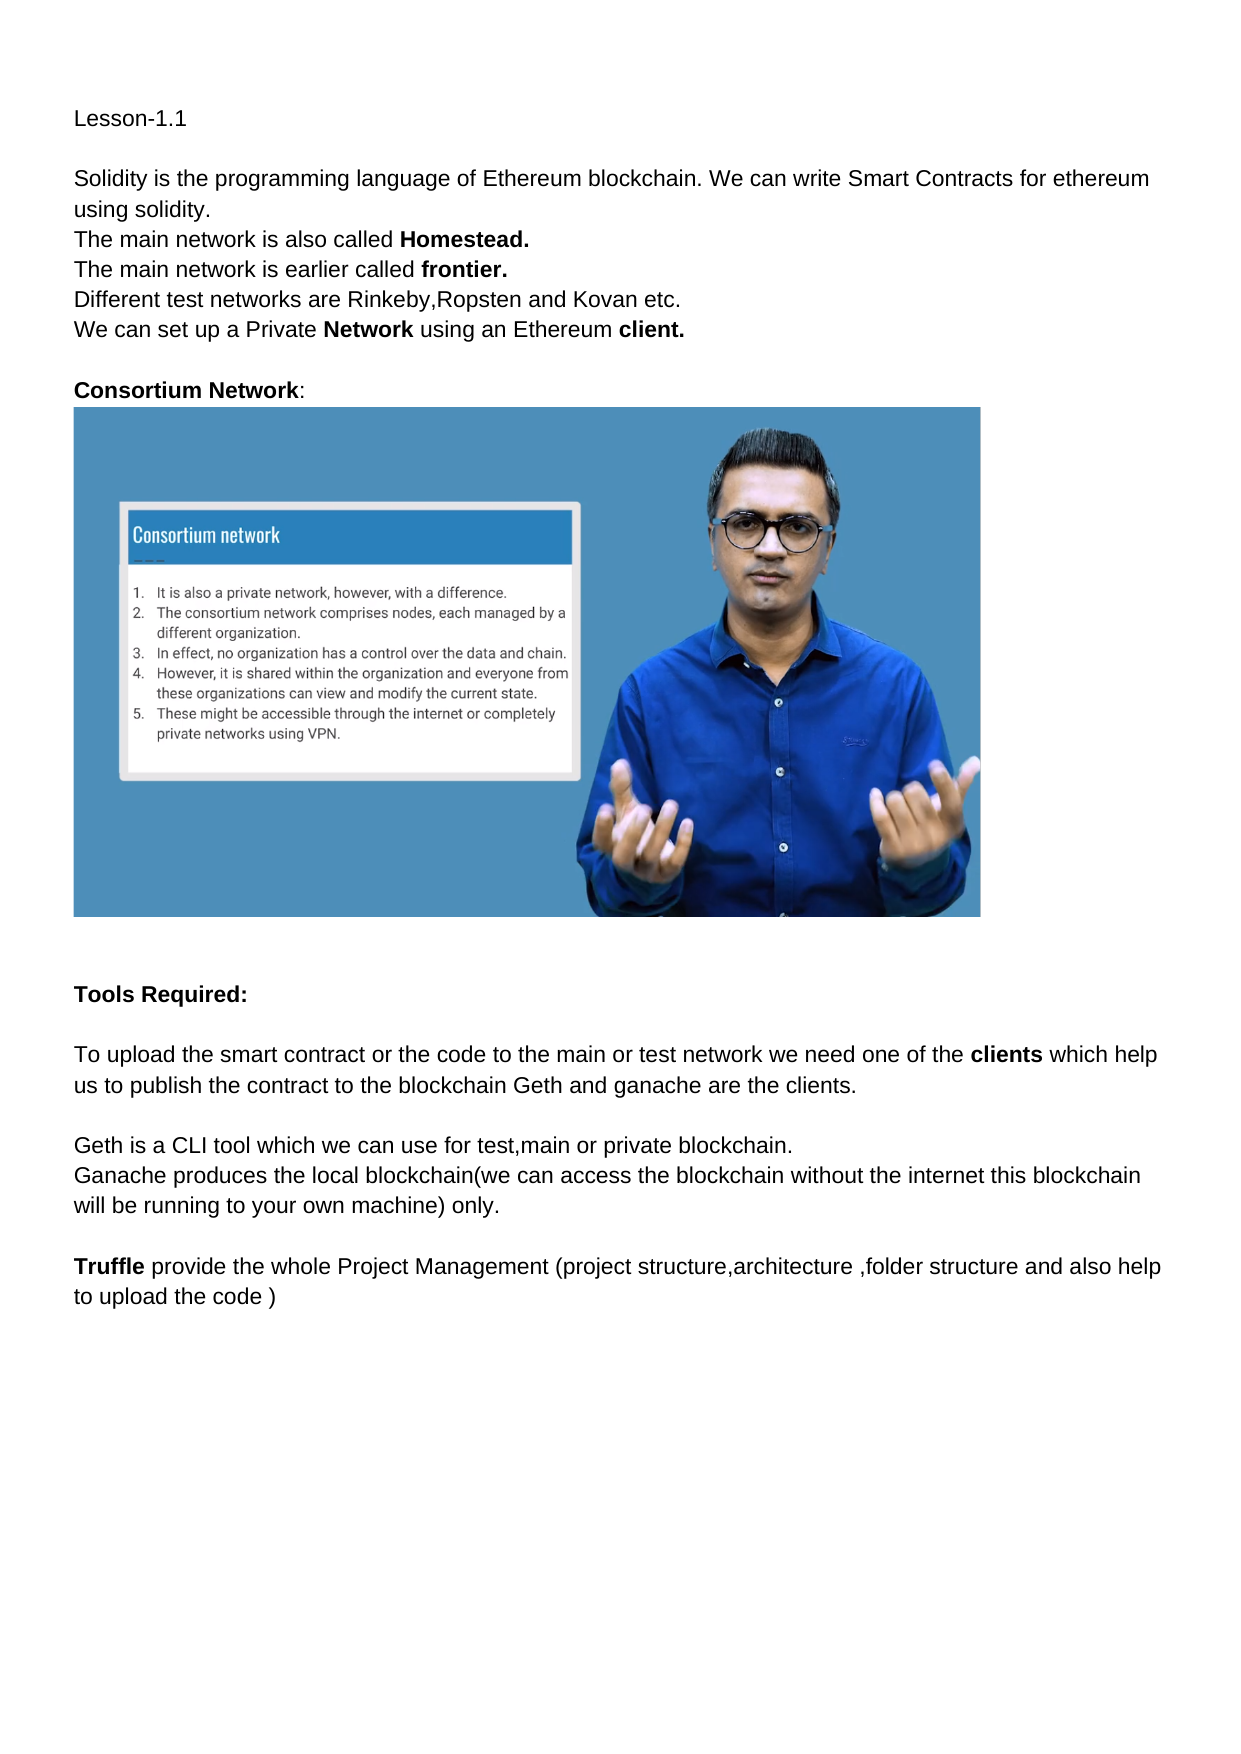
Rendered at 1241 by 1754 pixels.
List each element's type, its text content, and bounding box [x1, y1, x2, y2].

text We can set up a Private Network using an Ethereum client. [73, 316, 1171, 343]
text Lesson-1.1 [73, 105, 1171, 131]
text The main network is also called Homestead. [73, 226, 1171, 252]
text Geth is a CLI tool which we can use for test,main or private blockchain. [73, 1132, 1171, 1158]
text Tools Required: [73, 981, 1171, 1007]
picture [73, 407, 981, 917]
text Different test networks are Rinkeby,Ropsten and Kovan etc. [73, 286, 1171, 313]
text Consortium Network: [73, 377, 1171, 403]
text Solidity is the programming language of Ethereum blockchain. We can write Smart Contracts for ethereum using solidity. [73, 165, 1171, 222]
text Ganache produces the local blockchain(we can access the blockchain without the internet this blockchain will be running to your own machine) only. [73, 1162, 1171, 1219]
text The main network is earlier called frontier. [73, 256, 1171, 282]
text To upload the smart contract or the code to the main or test network we need one of the clients which help us to publish the contract to the blockchain Geth and ganache are the clients. [73, 1041, 1171, 1098]
text Truffle provide the whole Project Management (project structure,architecture ,folder structure and also help to upload the code ) [73, 1253, 1171, 1309]
